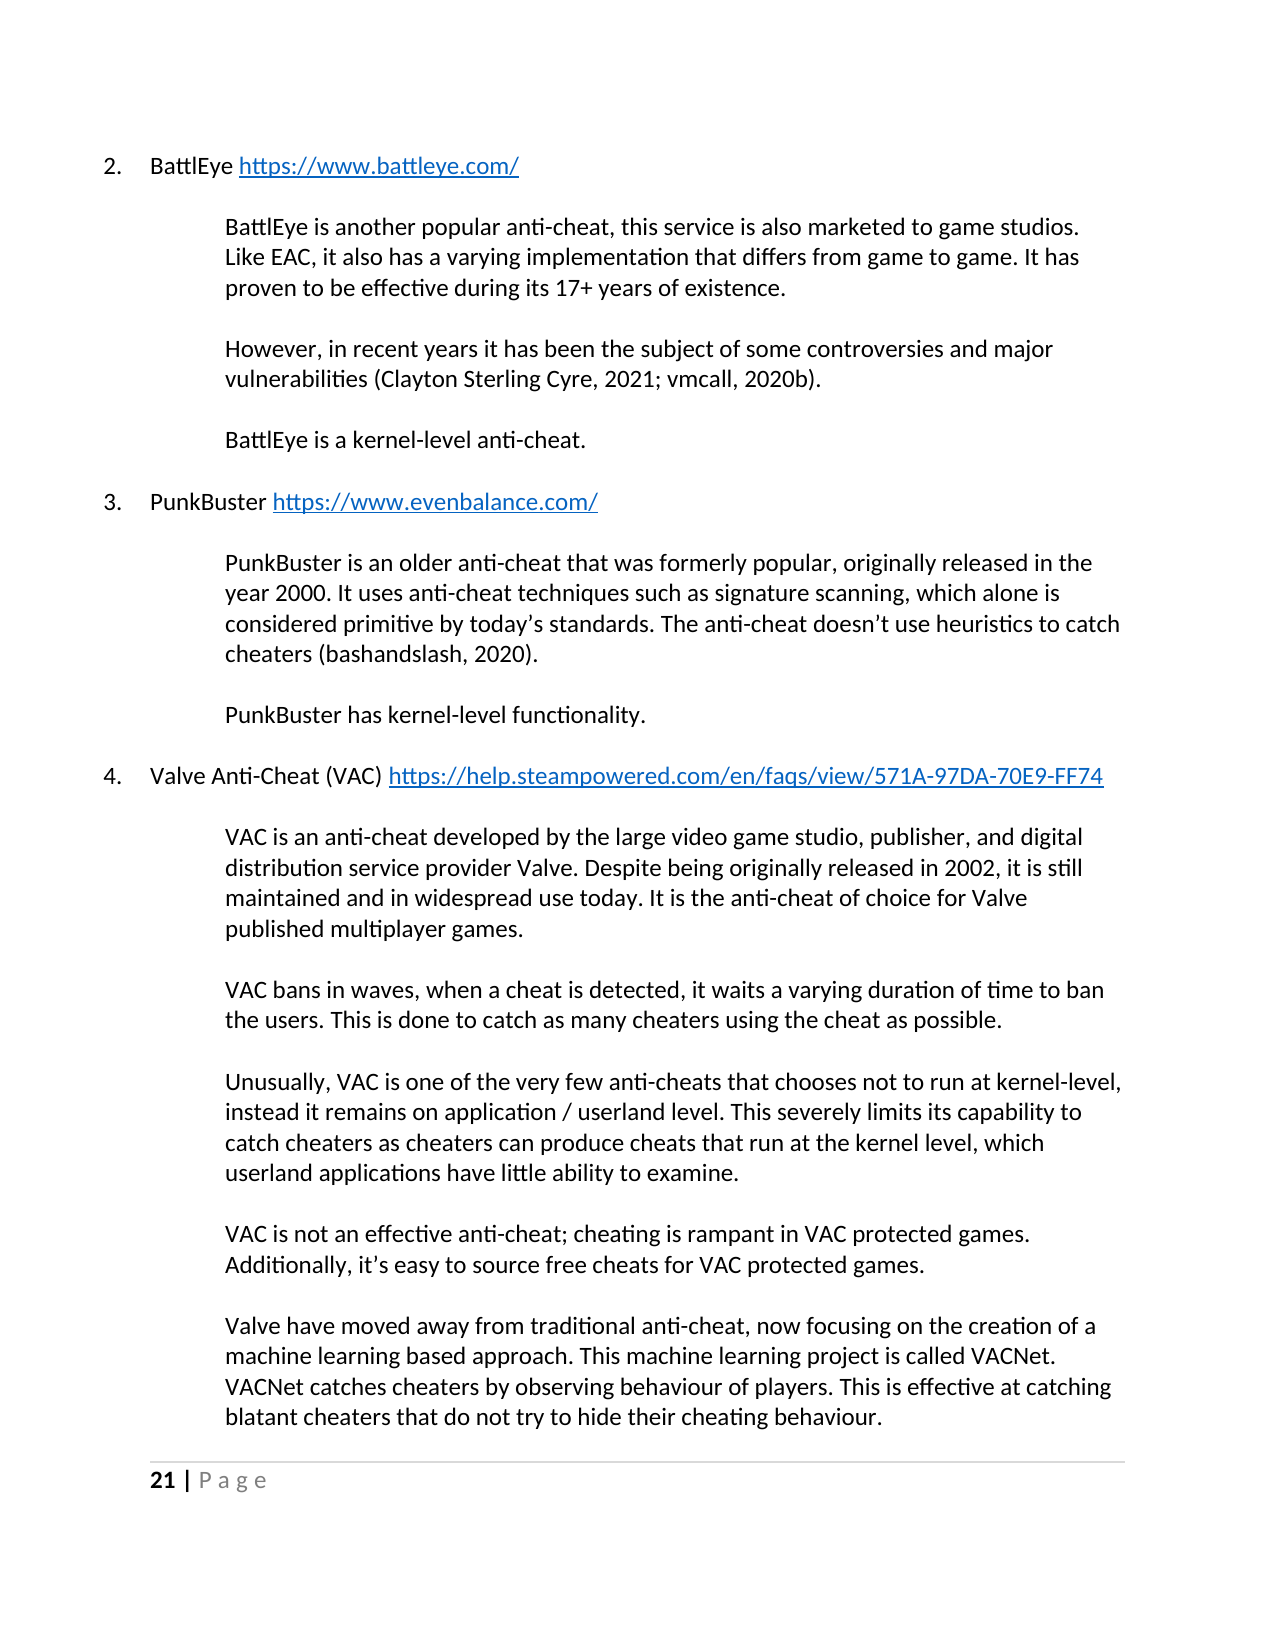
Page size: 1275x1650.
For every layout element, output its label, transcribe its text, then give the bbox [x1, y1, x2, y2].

list BattlEye is another popular anti-cheat, this service is also marketed to game studios. Like EAC, it also has a varying implementation that differs from game to game. It has proven to be effective during its 17+ years of existence. [225, 211, 1125, 303]
list PunkBuster has kernel-level functionality. [225, 699, 1125, 730]
list VAC bans in waves, when a cheat is detected, it waits a varying duration of time to ban the users. This is done to catch as many cheaters using the cheat as possible. [225, 974, 1125, 1035]
list VAC is not an effective anti-cheat; cheating is rampant in VAC protected games. Additionally, it’s easy to source free cheats for VAC protected games. [225, 1218, 1125, 1279]
list VAC is an anti-cheat developed by the large video game studio, publisher, and digital distribution service provider Valve. Despite being originally released in 2002, it is still maintained and in widespread use today. It is the anti-cheat of choice for Valve published multiplayer games. [225, 821, 1125, 943]
list Valve have moved away from traditional anti-cheat, now focusing on the creation of a machine learning based approach. This machine learning project is called VACNet. VACNet catches cheaters by observing behaviour of players. This is effective at catching blatant cheaters that do not try to hide their cheating behaviour. [225, 1310, 1125, 1432]
list However, in recent years it has been the subject of some controversies and major vulnerabilities (Clayton Sterling Cyre, 2021; vmcall, 2020b). [225, 333, 1125, 394]
list Unusually, VAC is one of the very few anti-cheats that chooses not to run at kernel-level, instead it remains on application / userland level. This severely limits its capability to catch cheaters as cheaters can produce cheats that run at the kernel level, which userland applications have little ability to examine. [225, 1066, 1125, 1188]
list BattlEye https://www.battleye.com/ [103, 150, 1125, 181]
list PunkBuster https://www.evenbalance.com/ [103, 486, 1125, 516]
list BattlEye is a kernel-level anti-cheat. [225, 425, 1125, 455]
list PunkBuster is an older anti-cheat that was formerly popular, originally released in the year 2000. It uses anti-cheat techniques such as signature scanning, which alone is considered primitive by today’s standards. The anti-cheat doesn’t use heuristics to catch cheaters (bashandslash, 2020). [225, 547, 1125, 669]
list Valve Anti-Cheat (VAC) https://help.steampowered.com/en/faqs/view/571A-97DA-70E9-FF74 [103, 760, 1125, 791]
